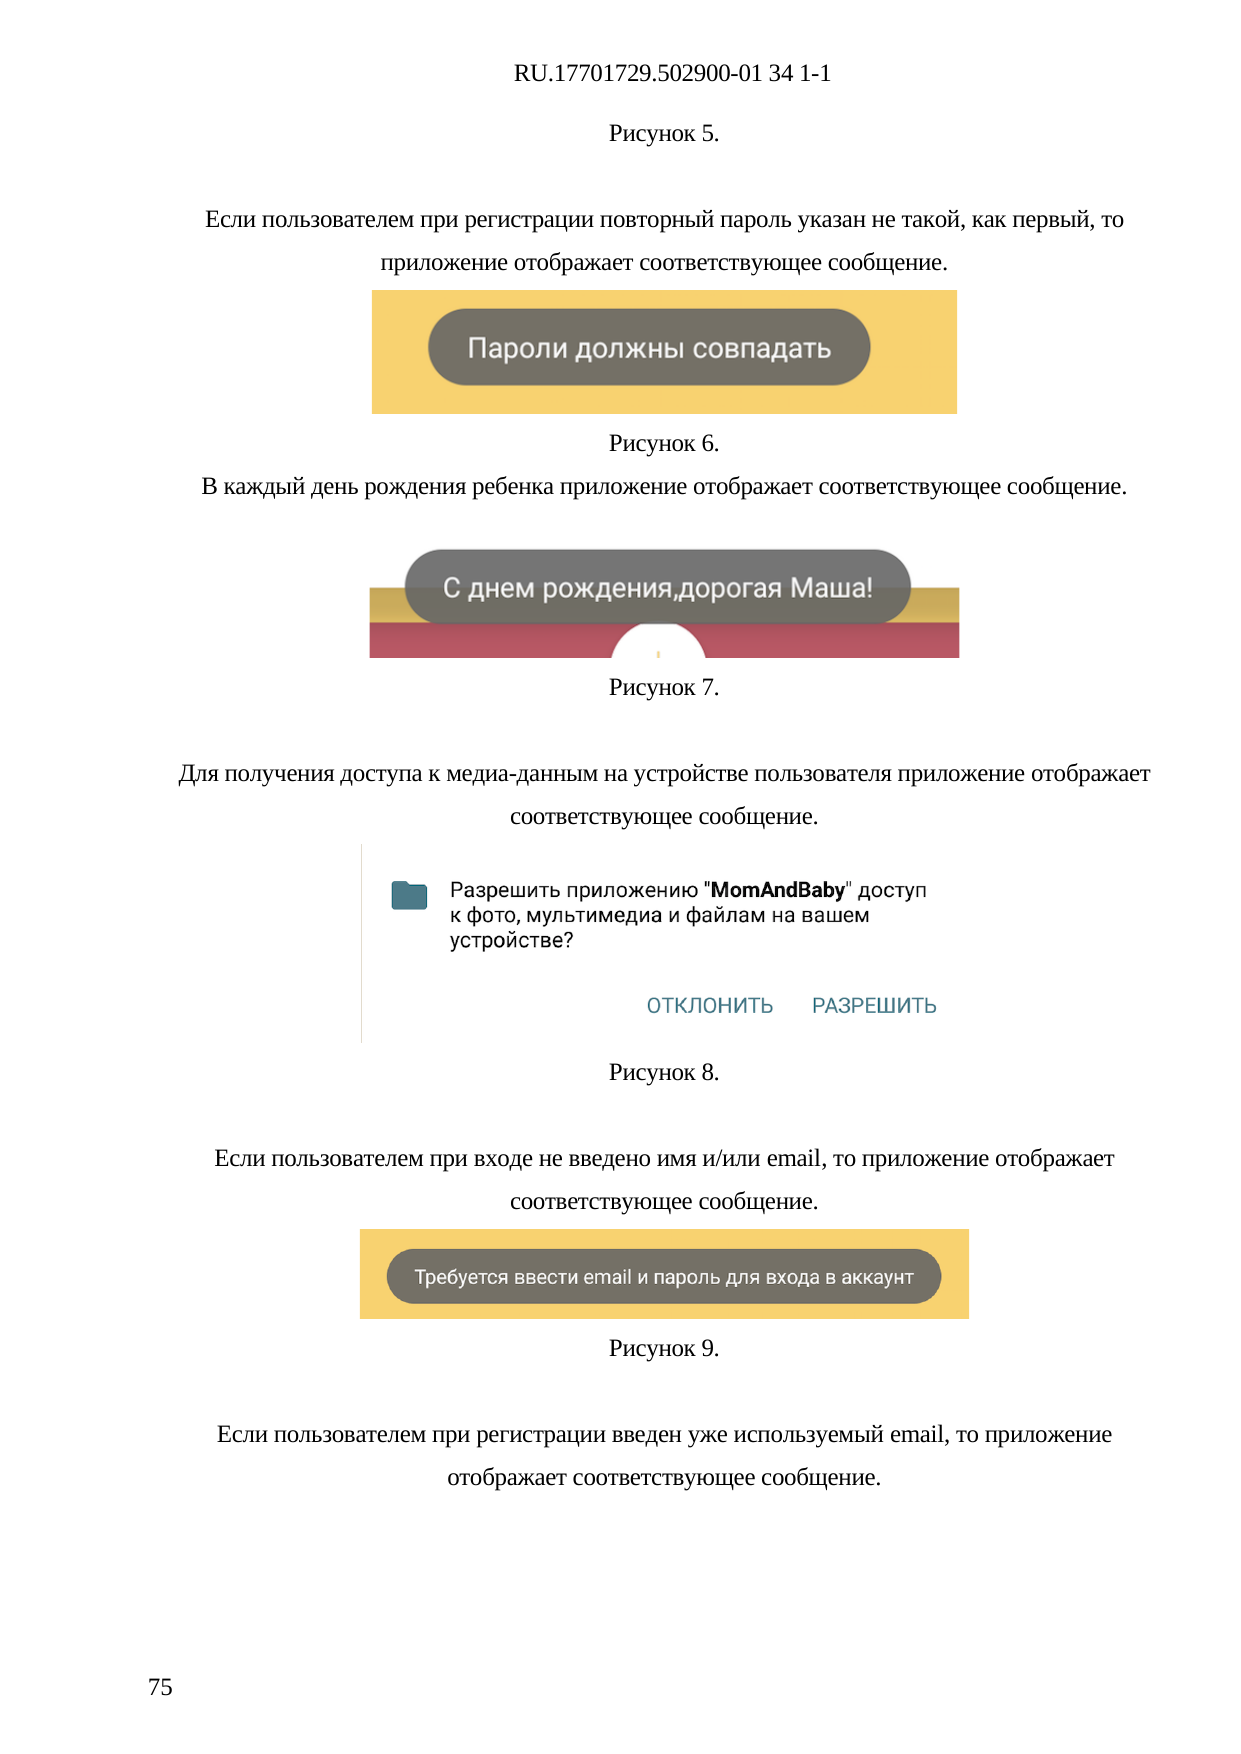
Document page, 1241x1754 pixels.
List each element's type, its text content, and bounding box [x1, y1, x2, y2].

table_cell Рисунок 9. Если пользователем при регистрации введен уже используемый email, то приложение отображает соответствующее сообщение. [166, 1333, 1163, 1505]
table_cell [166, 514, 1163, 672]
table_cell [166, 1229, 1163, 1333]
table_cell [166, 845, 1163, 1057]
picture [371, 290, 958, 414]
table_cell Рисунок 8. Если пользователем при входе не введено имя и/или email, то приложение отображает соответствующее сообщение. [166, 1057, 1163, 1229]
table_cell Рисунок 7. Для получения доступа к медиа-данным на устройстве пользователя приложение отображает соответствующее сообщение. [166, 672, 1163, 844]
table_cell Рисунок 5. Если пользователем при регистрации повторный пароль указан не такой, как первый, то приложение отображает соответствующее сообщение. [166, 118, 1163, 291]
table_cell [166, 291, 1163, 428]
picture [359, 1229, 970, 1319]
table_cell Рисунок 6. В каждый день рождения ребенка приложение отображает соответствующее сообщение. [166, 428, 1163, 514]
picture [369, 513, 960, 658]
picture [361, 844, 968, 1043]
